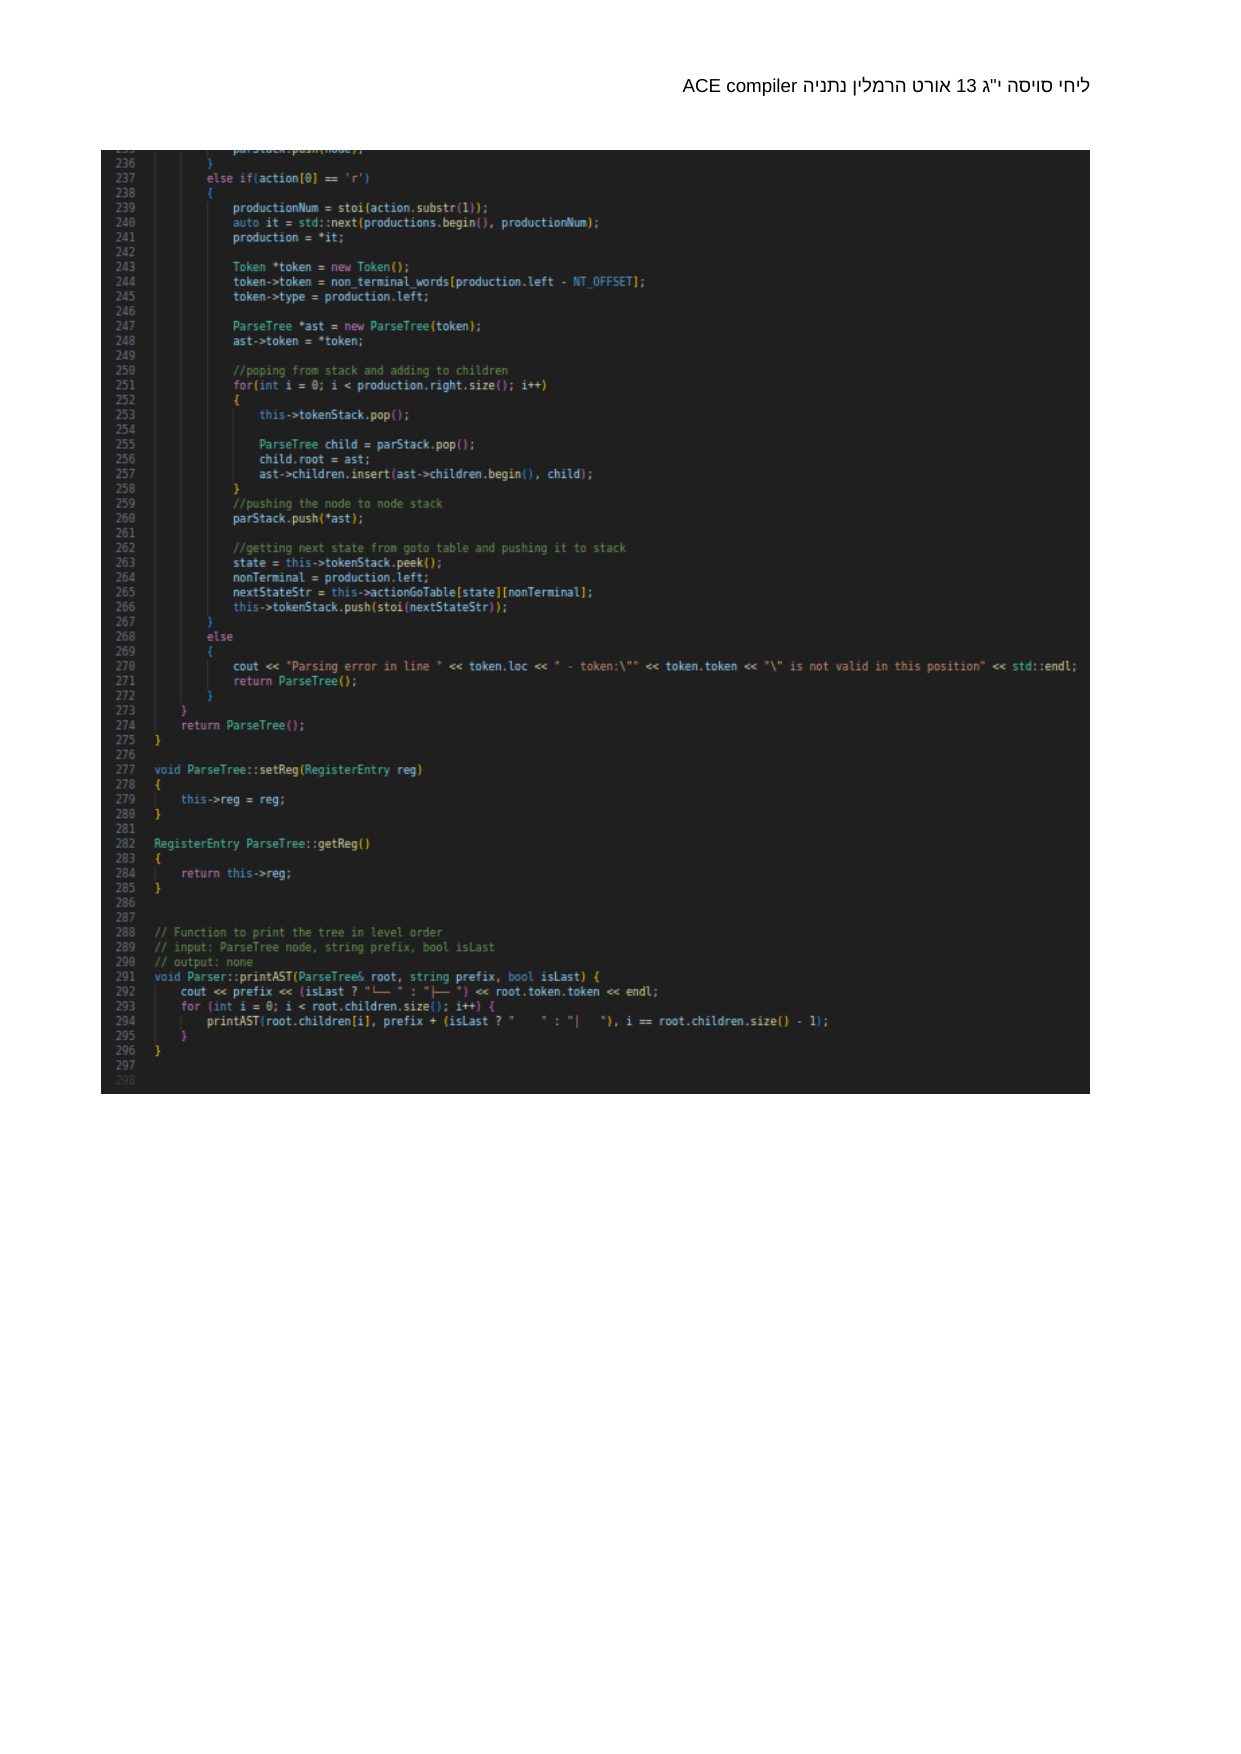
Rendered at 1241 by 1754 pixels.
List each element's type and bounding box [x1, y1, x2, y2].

picture [101, 150, 1090, 1094]
